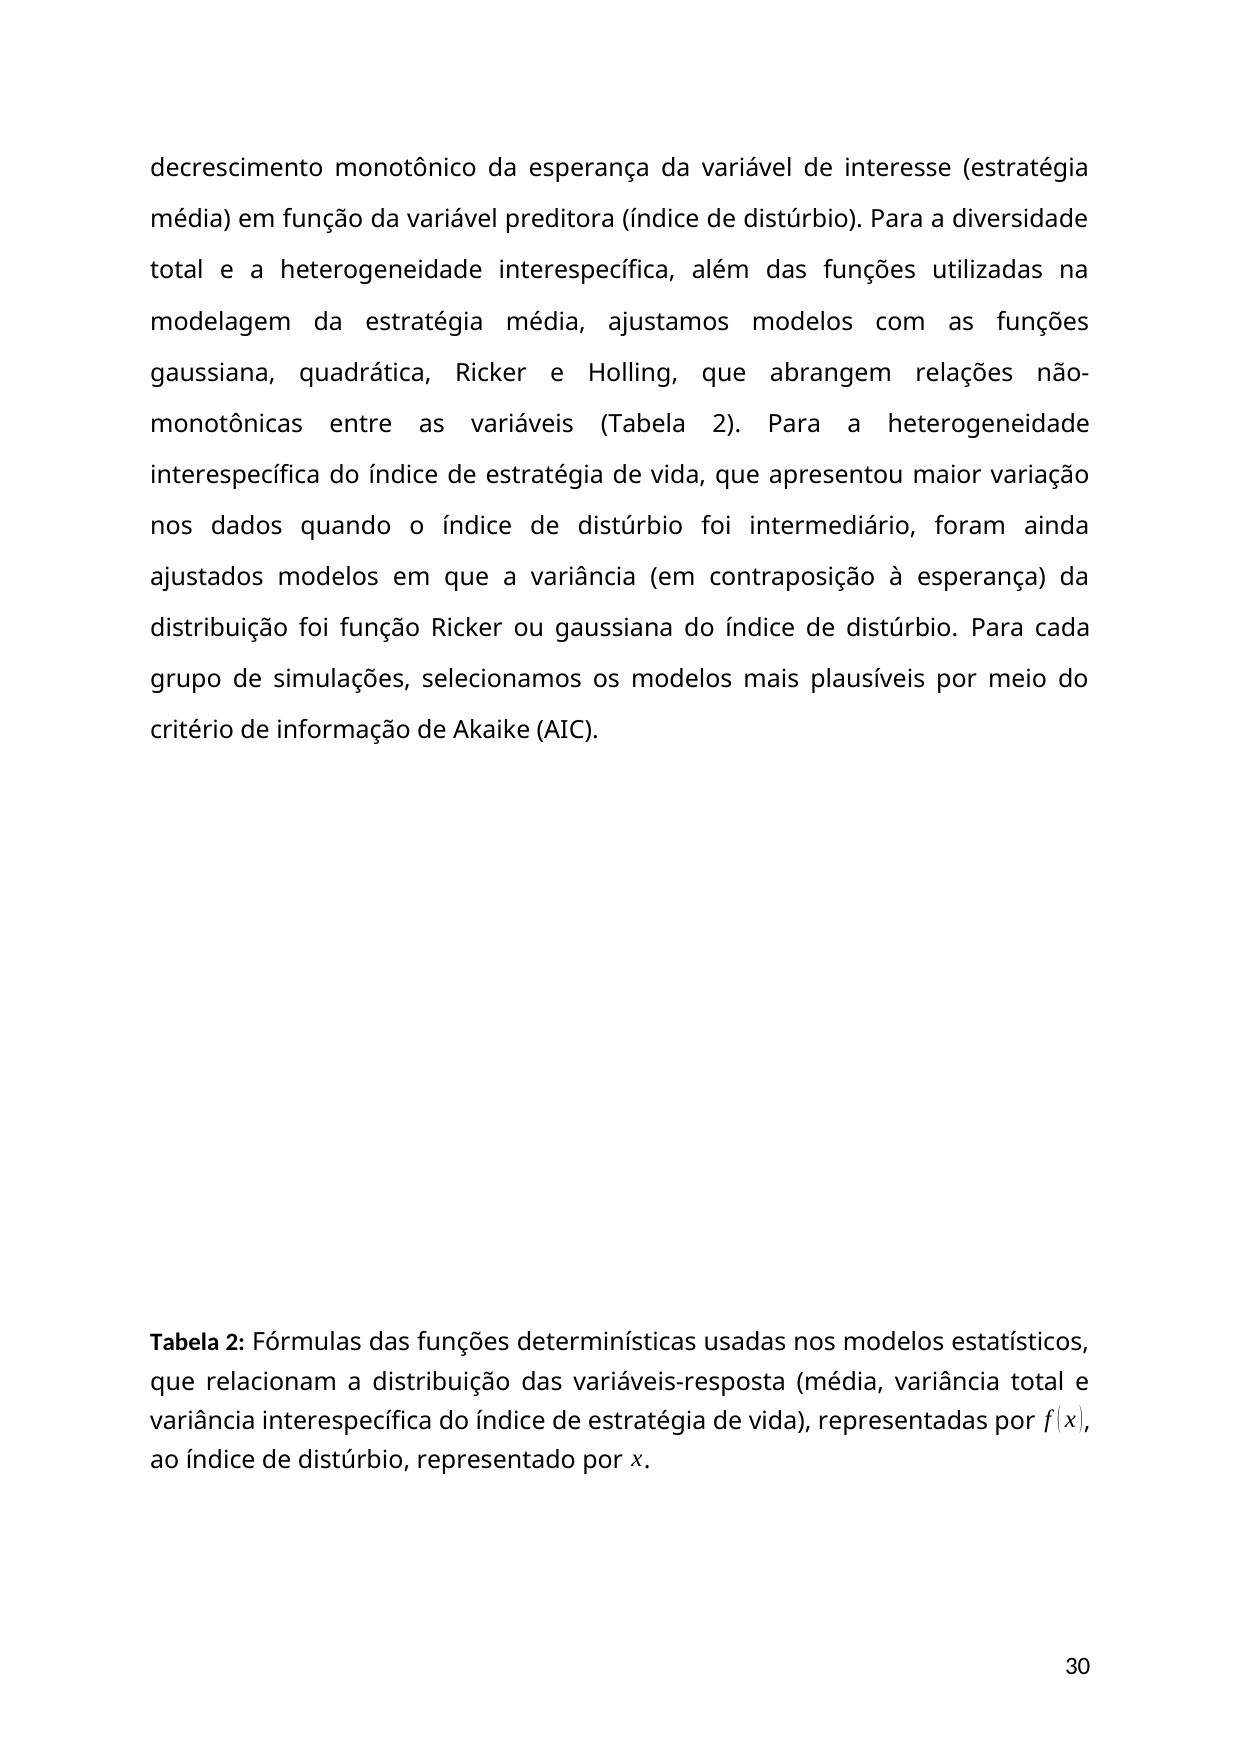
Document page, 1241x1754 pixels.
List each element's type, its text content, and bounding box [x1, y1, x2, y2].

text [150, 150, 1090, 746]
text Tabela 2: Fórmulas das funções determinísticas usadas nos modelos estatísticos, que relacionam a distribuição das variáveis-resposta (média, variância total e variância interespecífica do índice de estratégia de vida), representadas por , ao índice de distúrbio, representado por . [150, 1324, 1090, 1476]
